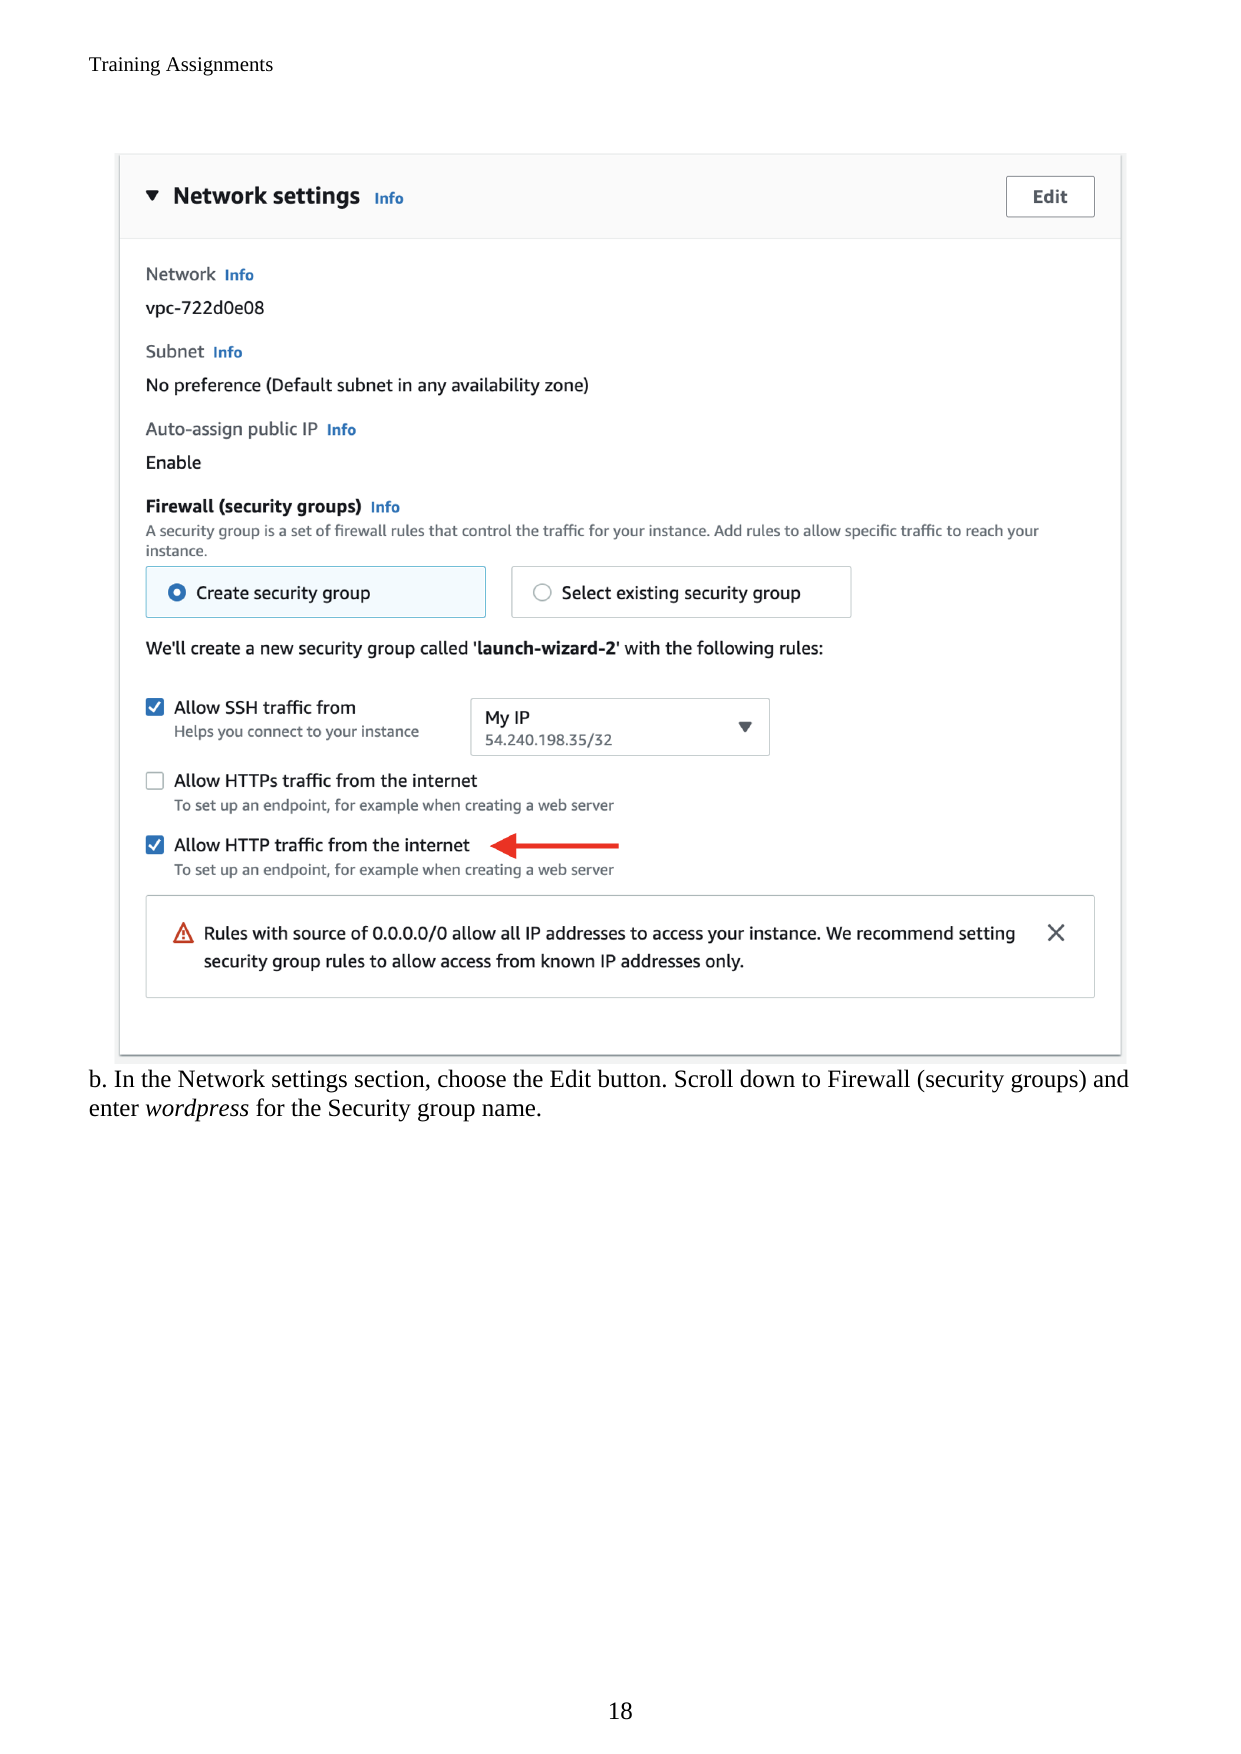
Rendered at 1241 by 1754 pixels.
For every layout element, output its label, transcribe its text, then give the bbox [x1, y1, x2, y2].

text b. In the Network settings section, choose the Edit button. Scroll down to Firewall (security groups) and enter wordpress for the Security group name. [89, 1064, 1152, 1122]
